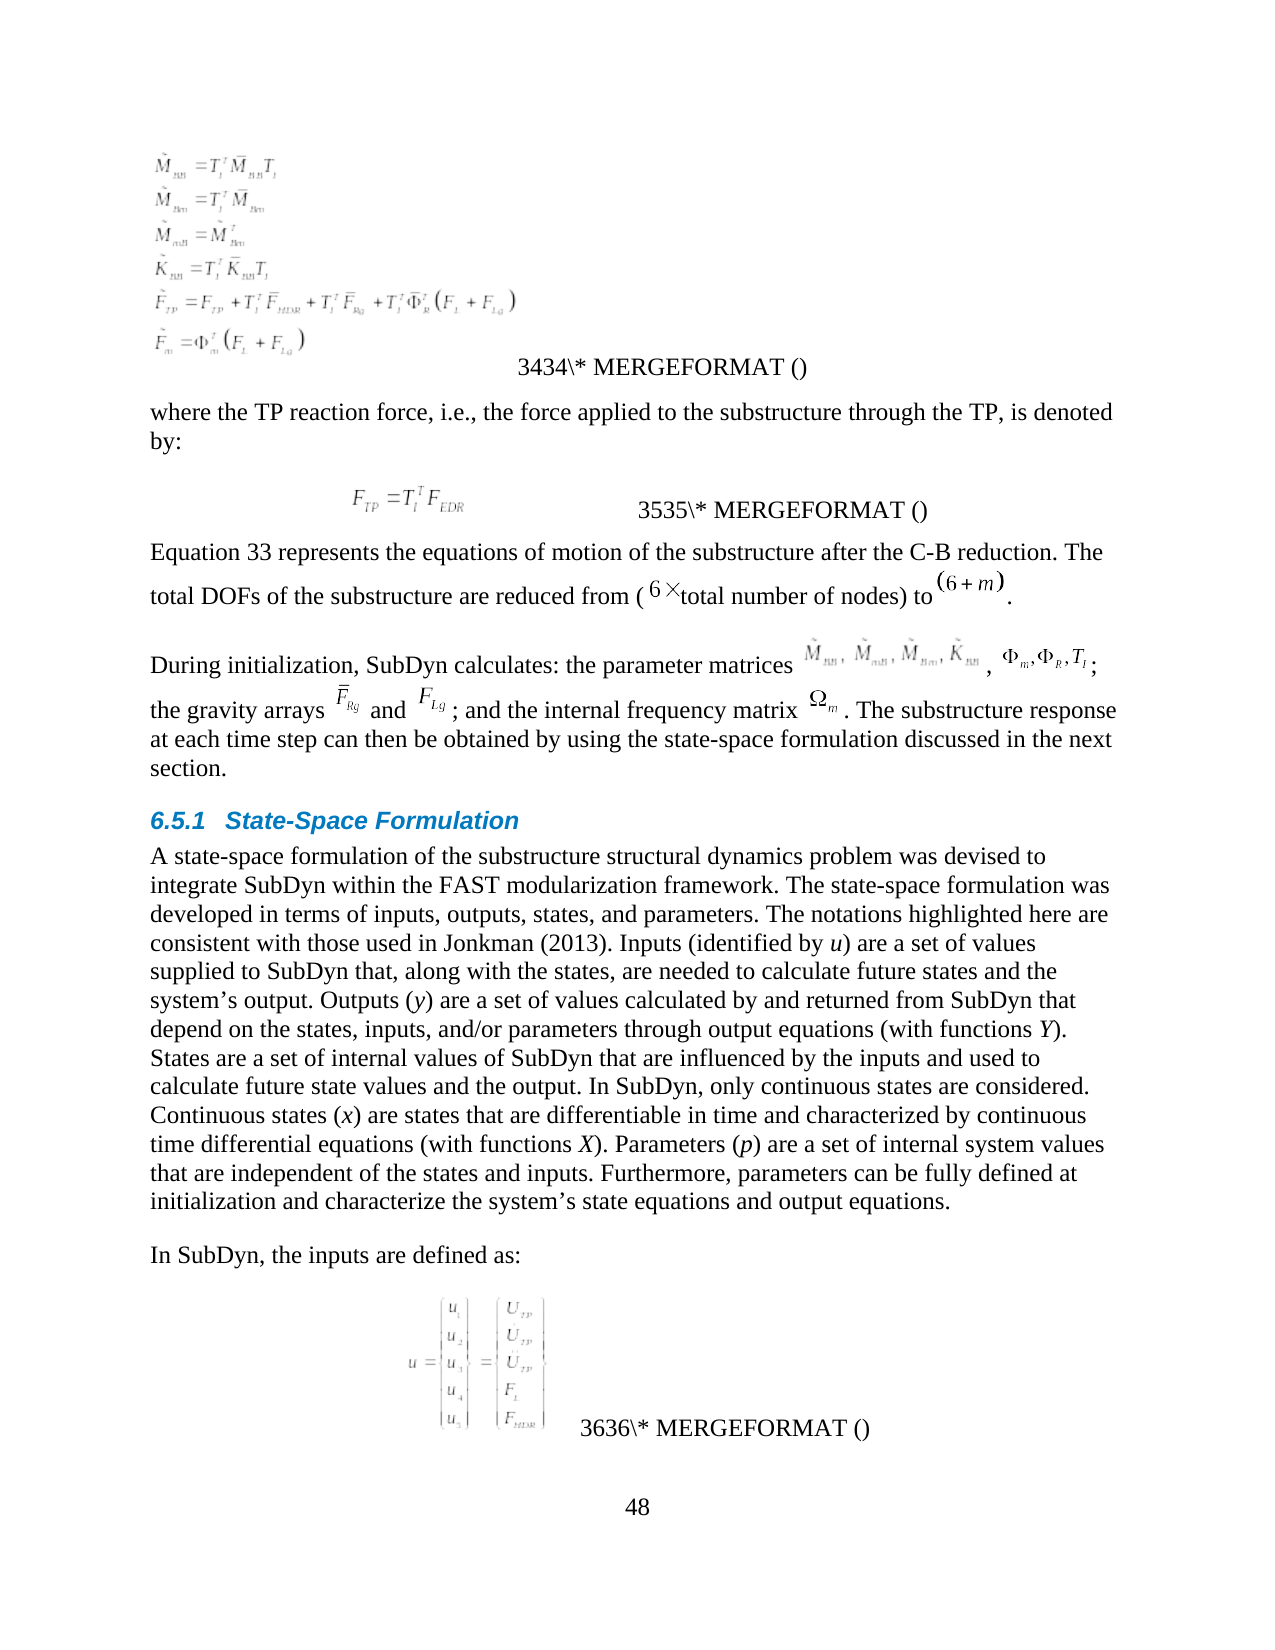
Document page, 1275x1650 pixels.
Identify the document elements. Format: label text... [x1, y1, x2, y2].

text where the TP reaction force, i.e., the force applied to the substructure through the TP, is denoted by: [150, 397, 1125, 455]
text Equation represents the equations of motion of the substructure after the C-B reduction. The total DOFs of the substructure are reduced from (total number of nodes) to. [150, 537, 1125, 610]
text A state-space formulation of the substructure structural dynamics problem was devised to integrate SubDyn within the FAST modularization framework. The state-space formulation was developed in terms of inputs, outputs, states, and parameters. The notations highlighted here are consistent with those used in Jonkman (2013). Inputs (identified by u) are a set of values supplied to SubDyn that, along with the states, are needed to calculate future states and the system’s output. Outputs (y) are a set of values calculated by and returned from SubDyn that depend on the states, inputs, and/or parameters through output equations (with functions Y). States are a set of internal values of SubDyn that are influenced by the inputs and used to calculate future state values and the output. In SubDyn, only continuous states are considered. Continuous states (x) are states that are differentiable in time and characterized by continuous time differential equations (with functions X). Parameters (p) are a set of internal system values that are independent of the states and inputs. Furthermore, parameters can be fully defined at initialization and characterize the system’s state equations and output equations. [150, 841, 1125, 1215]
text During initialization, SubDyn calculates: the parameter matrices , ; the gravity arrays and ; and the internal frequency matrix . The substructure response at each time step can then be obtained by using the state-space formulation discussed in the next section. [150, 635, 1125, 781]
text In SubDyn, the inputs are defined as: [150, 1240, 1125, 1269]
text State-Space Formulation [150, 806, 1125, 835]
